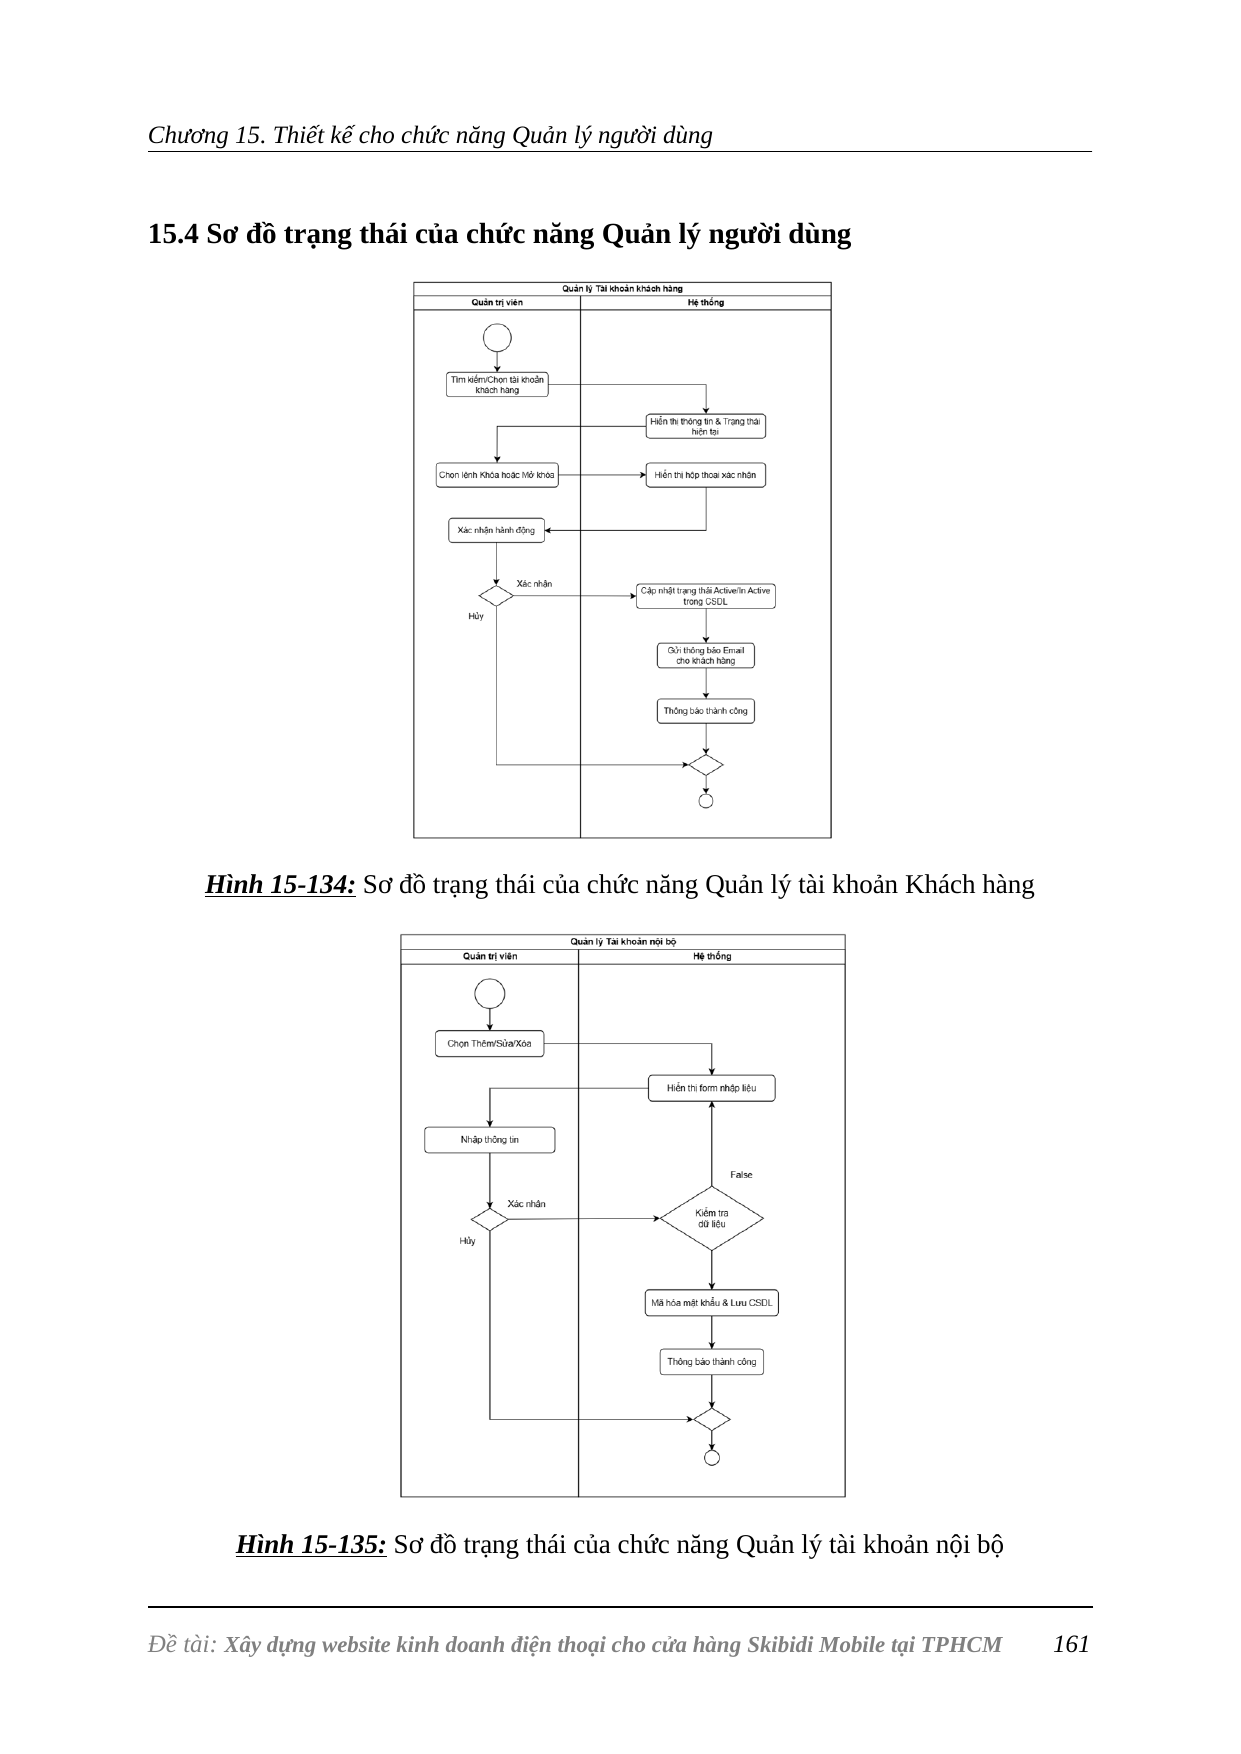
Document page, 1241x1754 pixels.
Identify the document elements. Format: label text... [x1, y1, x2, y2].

picture [391, 927, 849, 1508]
subtitle Sơ đồ trạng thái của chức năng Quản lý người dùng [148, 207, 1092, 253]
picture [405, 277, 836, 848]
